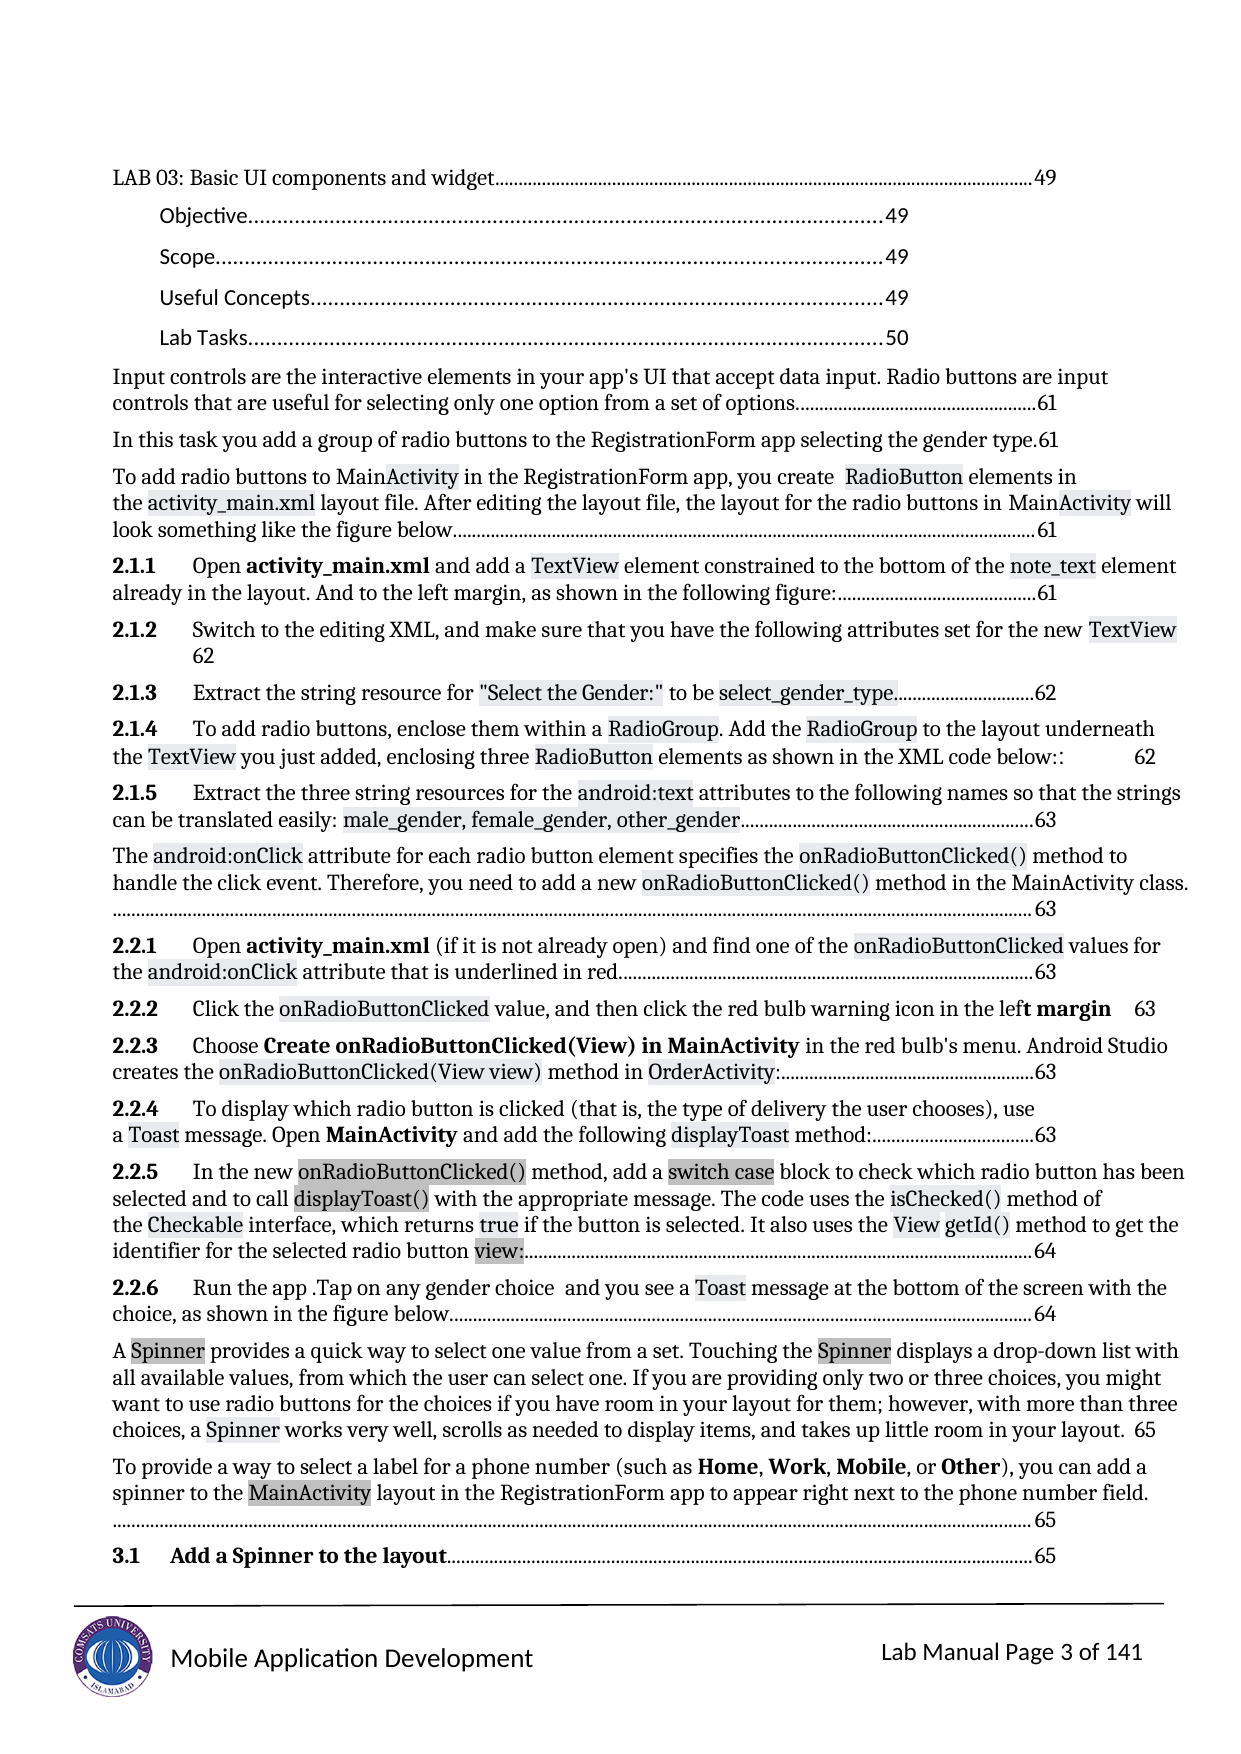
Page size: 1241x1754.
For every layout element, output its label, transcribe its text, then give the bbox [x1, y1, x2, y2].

text 2.2.4 To display which radio button is clicked (that is, the type of delivery the user chooses), use a Toast message. Open MainActivity and add the following displayToast method: 63 [872, 1096, 1190, 1148]
text 2.1.4 To add radio buttons, enclose them within a RadioGroup. Add the RadioGroup to the layout underneath the TextView you just added, enclosing three RadioButton elements as shown in the XML code below:: 62 [112, 716, 1058, 770]
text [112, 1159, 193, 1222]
text 2.2.1 Open activity_main.xml (if it is not already open) and find one of the onRadioButtonClicked values for the android:onClick attribute that is underlined in red. 63 [623, 933, 1190, 986]
text 2.1.2 Switch to the editing XML, and make sure that you have the following attributes set for the new TextView 62 [112, 616, 1190, 669]
text To provide a way to select a label for a phone number (such as Home, Work, Mobile, or Other), you can add a spinner to the MainActivity layout in the RegistrationForm app to appear right next to the phone number field. 65 [112, 1454, 1190, 1533]
text Lab Tasks 50 [159, 323, 1190, 351]
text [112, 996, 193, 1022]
text 3.1 Add a Spinner to the layout 65 [112, 1543, 1190, 1569]
text 2.1.3 Extract the string resource for "Select the Gender:" to be select_gender_type. 62 [112, 679, 1190, 706]
text 2.2.5 In the new onRadioButtonClicked() method, add a switch case block to check which radio button has been selected and to call displayToast() with the appropriate message. The code uses the isChecked() method of the Checkable interface, which returns true if the button is selected. It also uses the View getId() method to get the identifier for the selected radio button view: 64 [523, 1159, 1190, 1264]
text Objective 49 [159, 201, 1190, 229]
text Input controls are the interactive elements in your app's UI that accept data input. Radio buttons are input controls that are useful for selecting only one option from a set of options. 61 [800, 364, 1190, 417]
text 2.2.6 Run the app .Tap on any gender choice and you see a Toast message at the bottom of the screen with the choice, as shown in the figure below. 64 [454, 1275, 1190, 1327]
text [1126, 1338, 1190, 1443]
text 2.1.1 Open activity_main.xml and add a TextView element constrained to the bottom of the note_text element already in the layout. And to the left margin, as shown in the following figure: 61 [112, 553, 1190, 606]
text 2.1.5 Extract the three string resources for the android:text attributes to the following names so that the strings can be translated easily: male_gender, female_gender, other_gender. 63 [745, 780, 1190, 833]
text Scope 49 [159, 242, 1190, 270]
text The android:onClick attribute for each radio button element specifies the onRadioButtonClicked() method to handle the click event. Therefore, you need to add a new onRadioButtonClicked() method in the MainActivity class. 63 [112, 843, 1190, 922]
text 2.2.3 Choose Create onRadioButtonClicked(View) in MainActivity in the red bulb's menu. Android Studio creates the onRadioButtonClicked(View view) method in OrderActivity: 63 [781, 1033, 1190, 1085]
text To add radio buttons to MainActivity in the RegistrationForm app, you create RadioButton elements in the activity_main.xml layout file. After editing the layout file, the layout for the radio buttons in MainActivity will look something like the figure below. 61 [458, 464, 1190, 543]
text LAB 03: Basic UI components and widget 49 [112, 164, 1190, 191]
text Useful Concepts 49 [159, 283, 1190, 311]
picture [73, 1616, 154, 1697]
